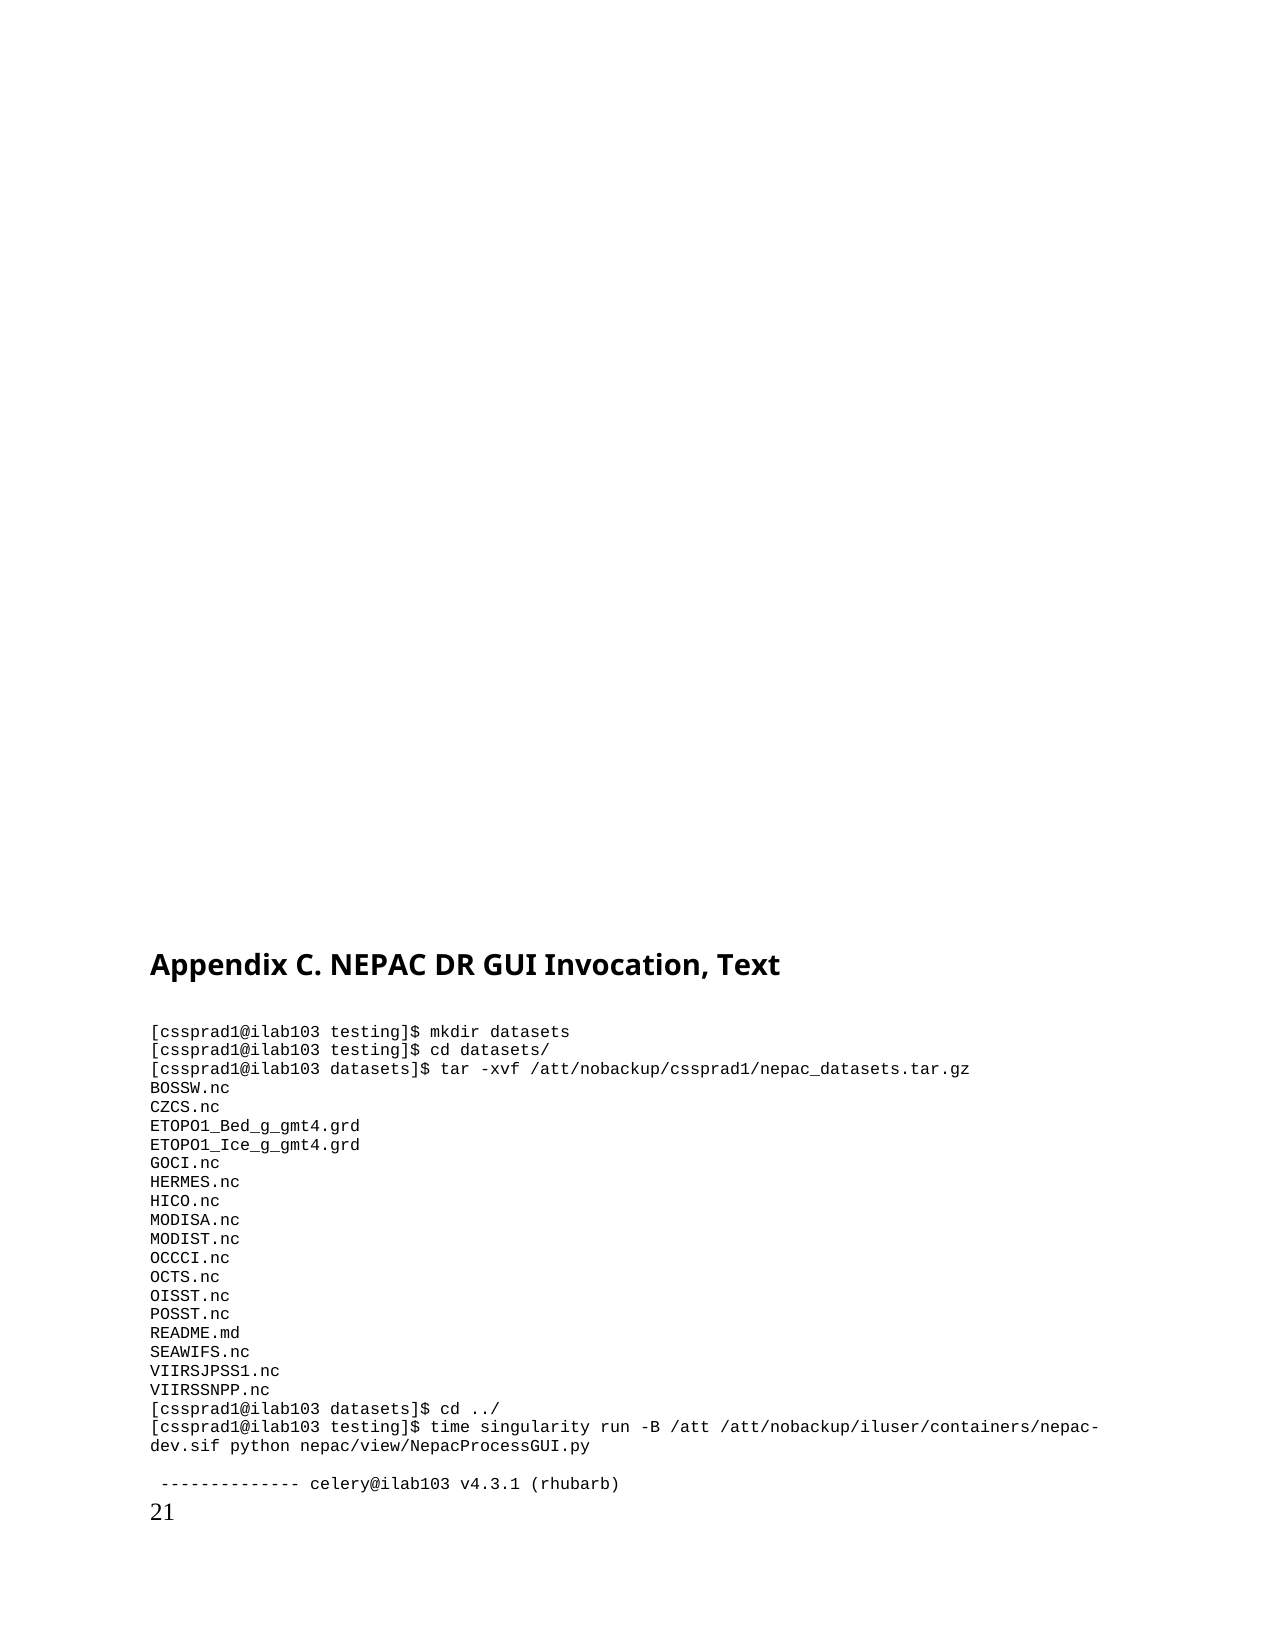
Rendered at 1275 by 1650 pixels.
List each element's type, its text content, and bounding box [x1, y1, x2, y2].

text MODISA.nc [150, 1212, 1125, 1231]
text README.md [150, 1325, 1125, 1344]
text OCTS.nc [150, 1268, 1125, 1287]
text OISST.nc [150, 1287, 1125, 1306]
text POSST.nc [150, 1306, 1125, 1325]
text OCCCI.nc [150, 1249, 1125, 1268]
text BOSSW.nc [150, 1080, 1125, 1098]
text Appendix C. NEPAC DR GUI Invocation, Text [150, 944, 1125, 983]
text HICO.nc [150, 1193, 1125, 1212]
text VIIRSSNPP.nc [150, 1381, 1125, 1400]
text CZCS.nc [150, 1098, 1125, 1117]
text ETOPO1_Ice_g_gmt4.grd [150, 1136, 1125, 1155]
text ETOPO1_Bed_g_gmt4.grd [150, 1117, 1125, 1136]
text -------------- celery@ilab103 v4.3.1 (rhubarb) [150, 1476, 1125, 1494]
text [cssprad1@ilab103 testing]$ cd datasets/ [150, 1042, 1125, 1061]
text [cssprad1@ilab103 testing]$ time singularity run -B /att /att/nobackup/iluser/containers/nepac-dev.sif python nepac/view/NepacProcessGUI.py [150, 1419, 1125, 1457]
text SEAWIFS.nc [150, 1344, 1125, 1362]
text [cssprad1@ilab103 datasets]$ cd ../ [150, 1400, 1125, 1419]
text [cssprad1@ilab103 testing]$ mkdir datasets [150, 1023, 1125, 1042]
text MODIST.nc [150, 1231, 1125, 1249]
text HERMES.nc [150, 1174, 1125, 1193]
text VIIRSJPSS1.nc [150, 1362, 1125, 1381]
text [cssprad1@ilab103 datasets]$ tar -xvf /att/nobackup/cssprad1/nepac_datasets.tar.gz [150, 1061, 1125, 1080]
text GOCI.nc [150, 1155, 1125, 1174]
